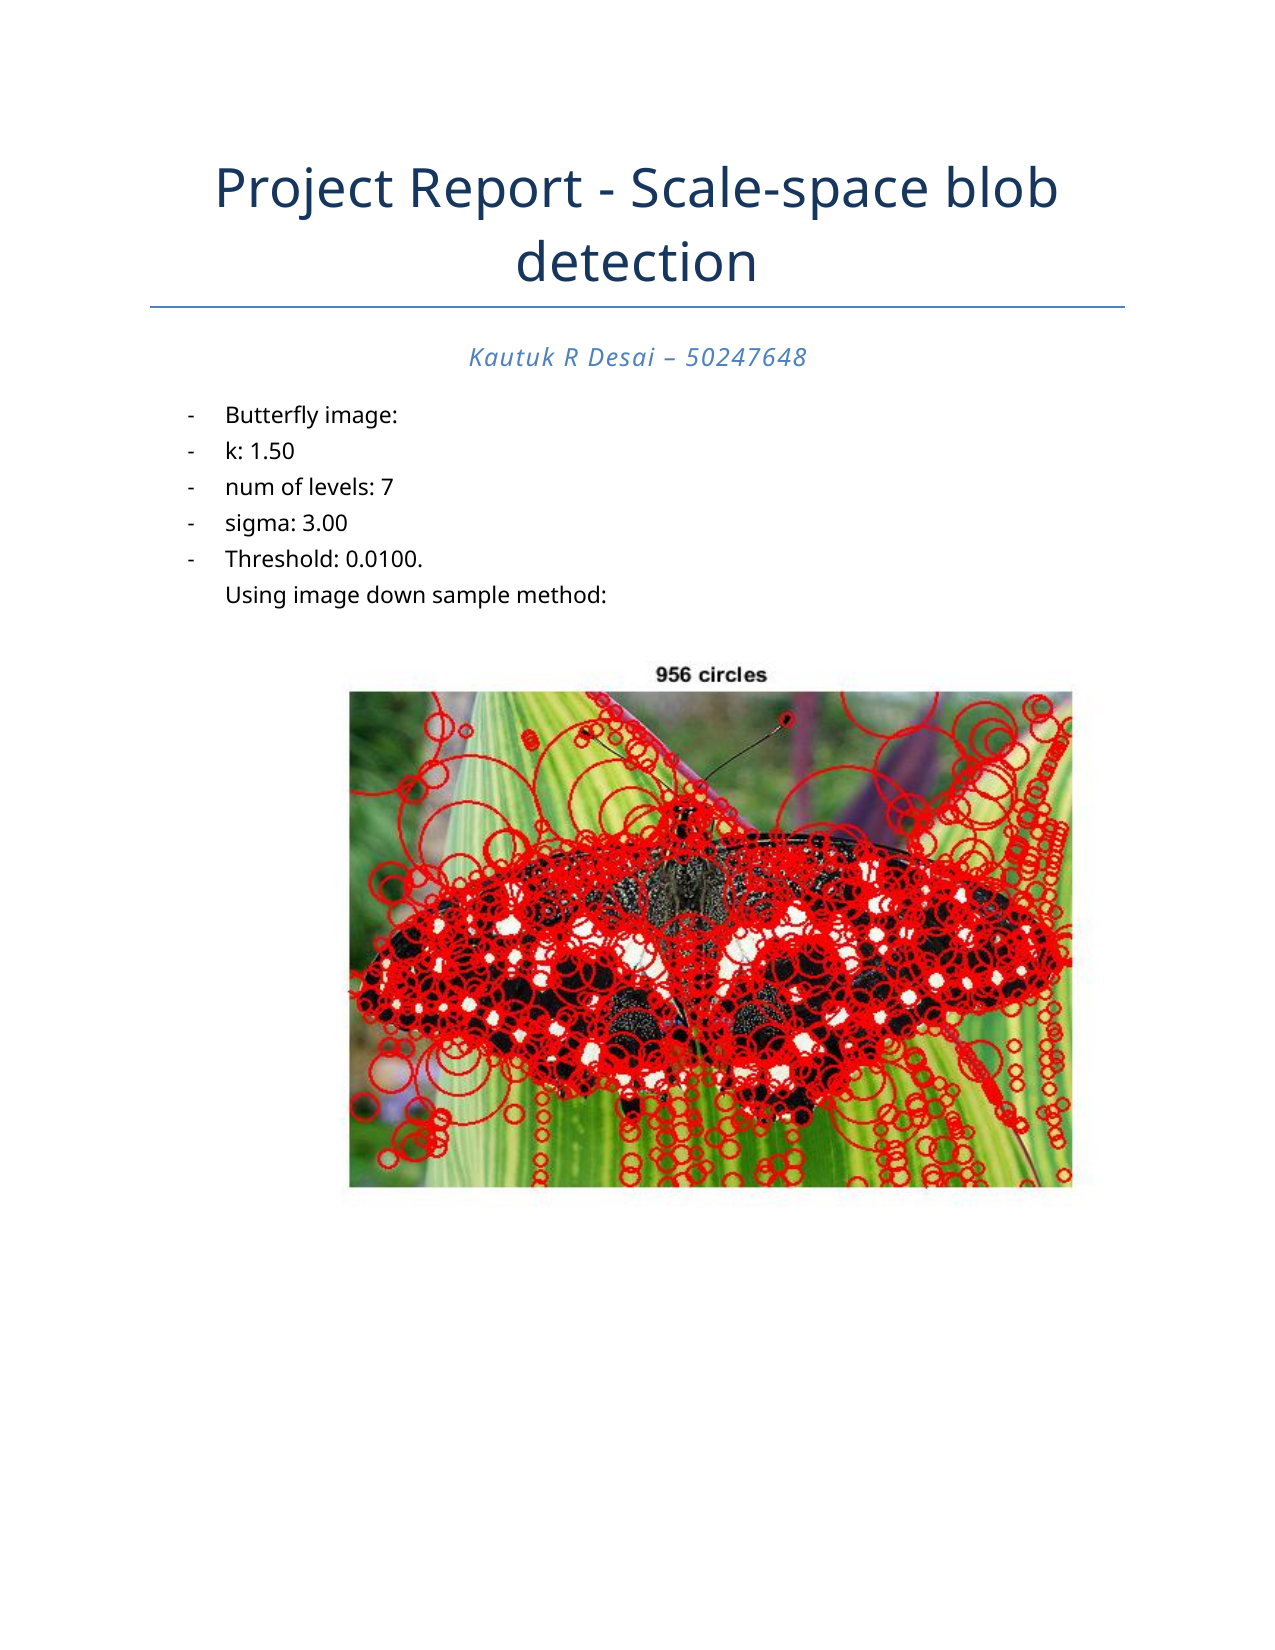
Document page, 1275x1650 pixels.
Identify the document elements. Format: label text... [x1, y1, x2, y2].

picture [225, 650, 1200, 1278]
list k: 1.50 [187, 435, 1125, 466]
list sigma: 3.00 [187, 507, 1125, 538]
list num of levels: 7 [187, 471, 1125, 502]
list Butterfly image: [187, 399, 1125, 430]
subtitle Kautuk R Desai – 50247648 [150, 339, 1125, 373]
list Threshold: 0.0100. [187, 543, 1125, 574]
title Project Report - Scale-space blob detection [150, 150, 1125, 306]
list Using image down sample method: [225, 579, 1125, 610]
